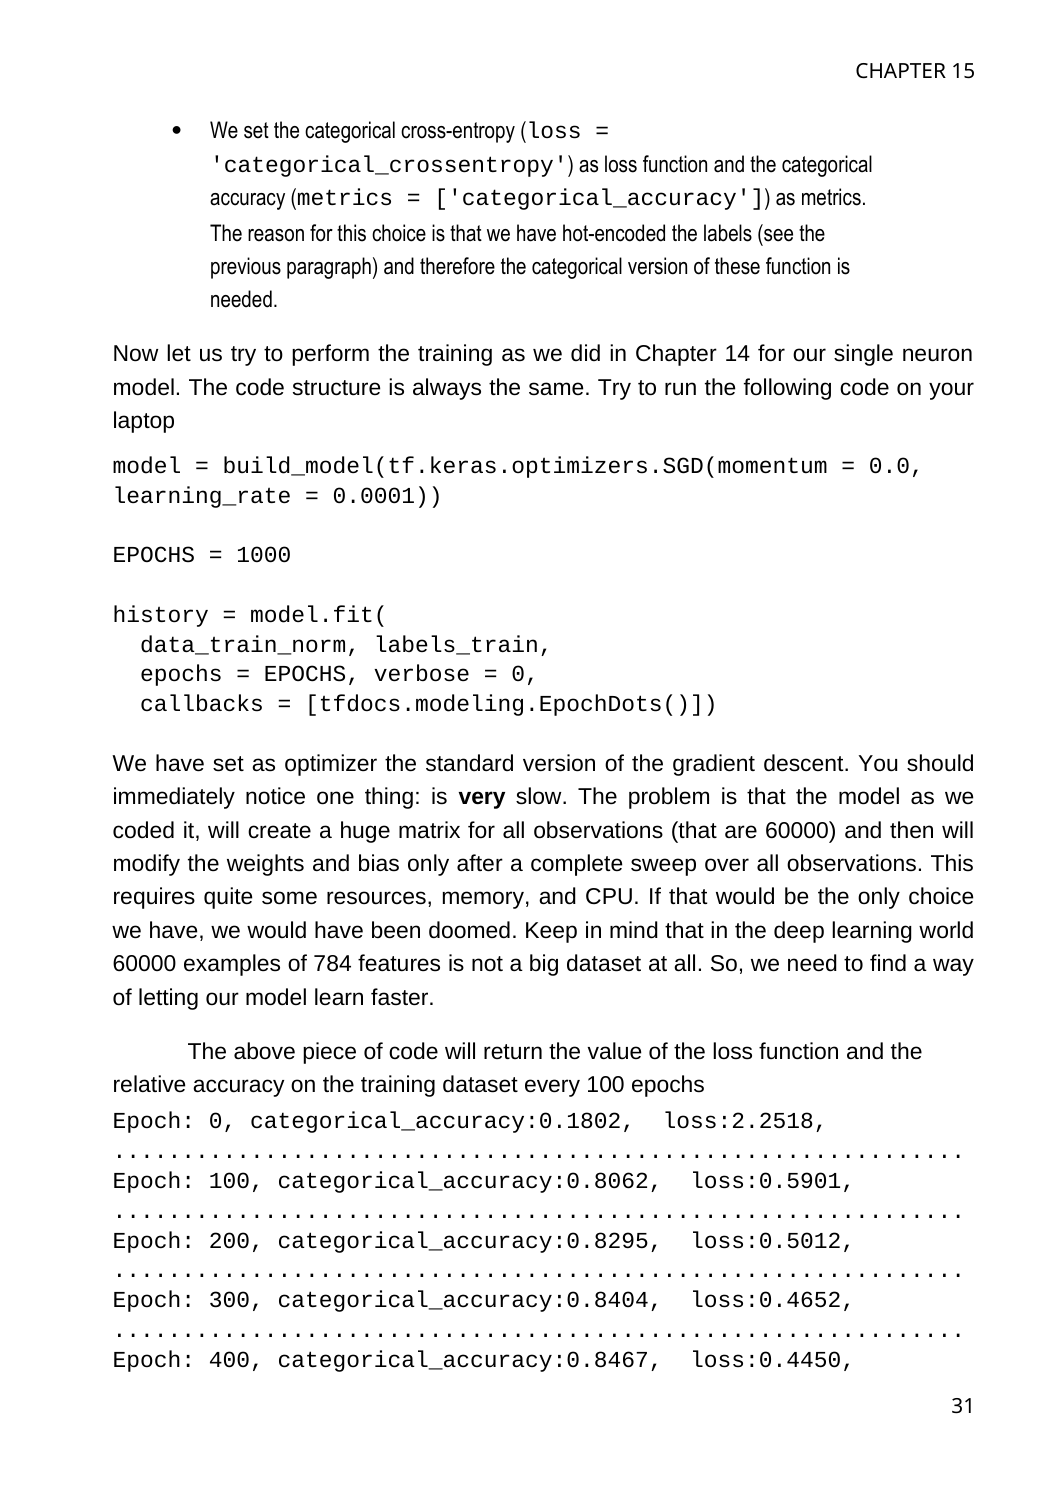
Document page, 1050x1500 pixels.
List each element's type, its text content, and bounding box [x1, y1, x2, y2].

text EPOCHS = 1000 [112, 543, 975, 569]
text .............................................................. [112, 1199, 975, 1225]
text Epoch: 400, categorical_accuracy:0.8467, loss:0.4450, [112, 1348, 975, 1374]
text Epoch: 300, categorical_accuracy:0.8404, loss:0.4652, [112, 1288, 975, 1314]
text epochs = EPOCHS, verbose = 0, [112, 663, 975, 689]
text .............................................................. [112, 1318, 975, 1344]
text model = build_model(tf.keras.optimizers.SGD(momentum = 0.0, learning_rate = 0.0001)) [112, 454, 975, 510]
text .............................................................. [112, 1259, 975, 1285]
text history = model.fit( [112, 603, 975, 629]
text callbacks = [tfdocs.modeling.EpochDots()]) [112, 692, 975, 718]
text Epoch: 0, categorical_accuracy:0.1802, loss:2.2518, [112, 1110, 975, 1136]
text The above piece of code will return the value of the loss function and the relative accuracy on the training dataset every 100 epochs [112, 1031, 975, 1097]
text We set the categorical cross-entropy (loss = 'categorical_crossentropy') as loss function and the categorical accuracy (metrics = ['categorical_accuracy']) as metrics. The reason for this choice is that we have hot-encoded the labels (see the previous paragraph) and therefore the categorical version of these function is needed. [173, 112, 885, 312]
text .............................................................. [112, 1139, 975, 1166]
text Epoch: 100, categorical_accuracy:0.8062, loss:0.5901, [112, 1169, 975, 1195]
text We have set as optimizer the standard version of the gradient descent. You should immediately notice one thing: is very slow. The problem is that the model as we coded it, will create a huge matrix for all observations (that are 60000) and then will modify the weights and bias only after a complete sweep over all observations. This requires quite some resources, memory, and CPU. If that would be the only choice we have, we would have been doomed. Keep in mind that in the deep learning world 60000 examples of 784 features is not a big dataset at all. So, we need to find a way of letting our model learn faster. [112, 743, 975, 1010]
text Now let us try to perform the training as we did in Chapter 14 for our single neuron model. The code structure is always the same. Try to run the following code on your laptop [112, 333, 975, 433]
text data_train_norm, labels_train, [112, 633, 975, 659]
text Epoch: 200, categorical_accuracy:0.8295, loss:0.5012, [112, 1229, 975, 1255]
